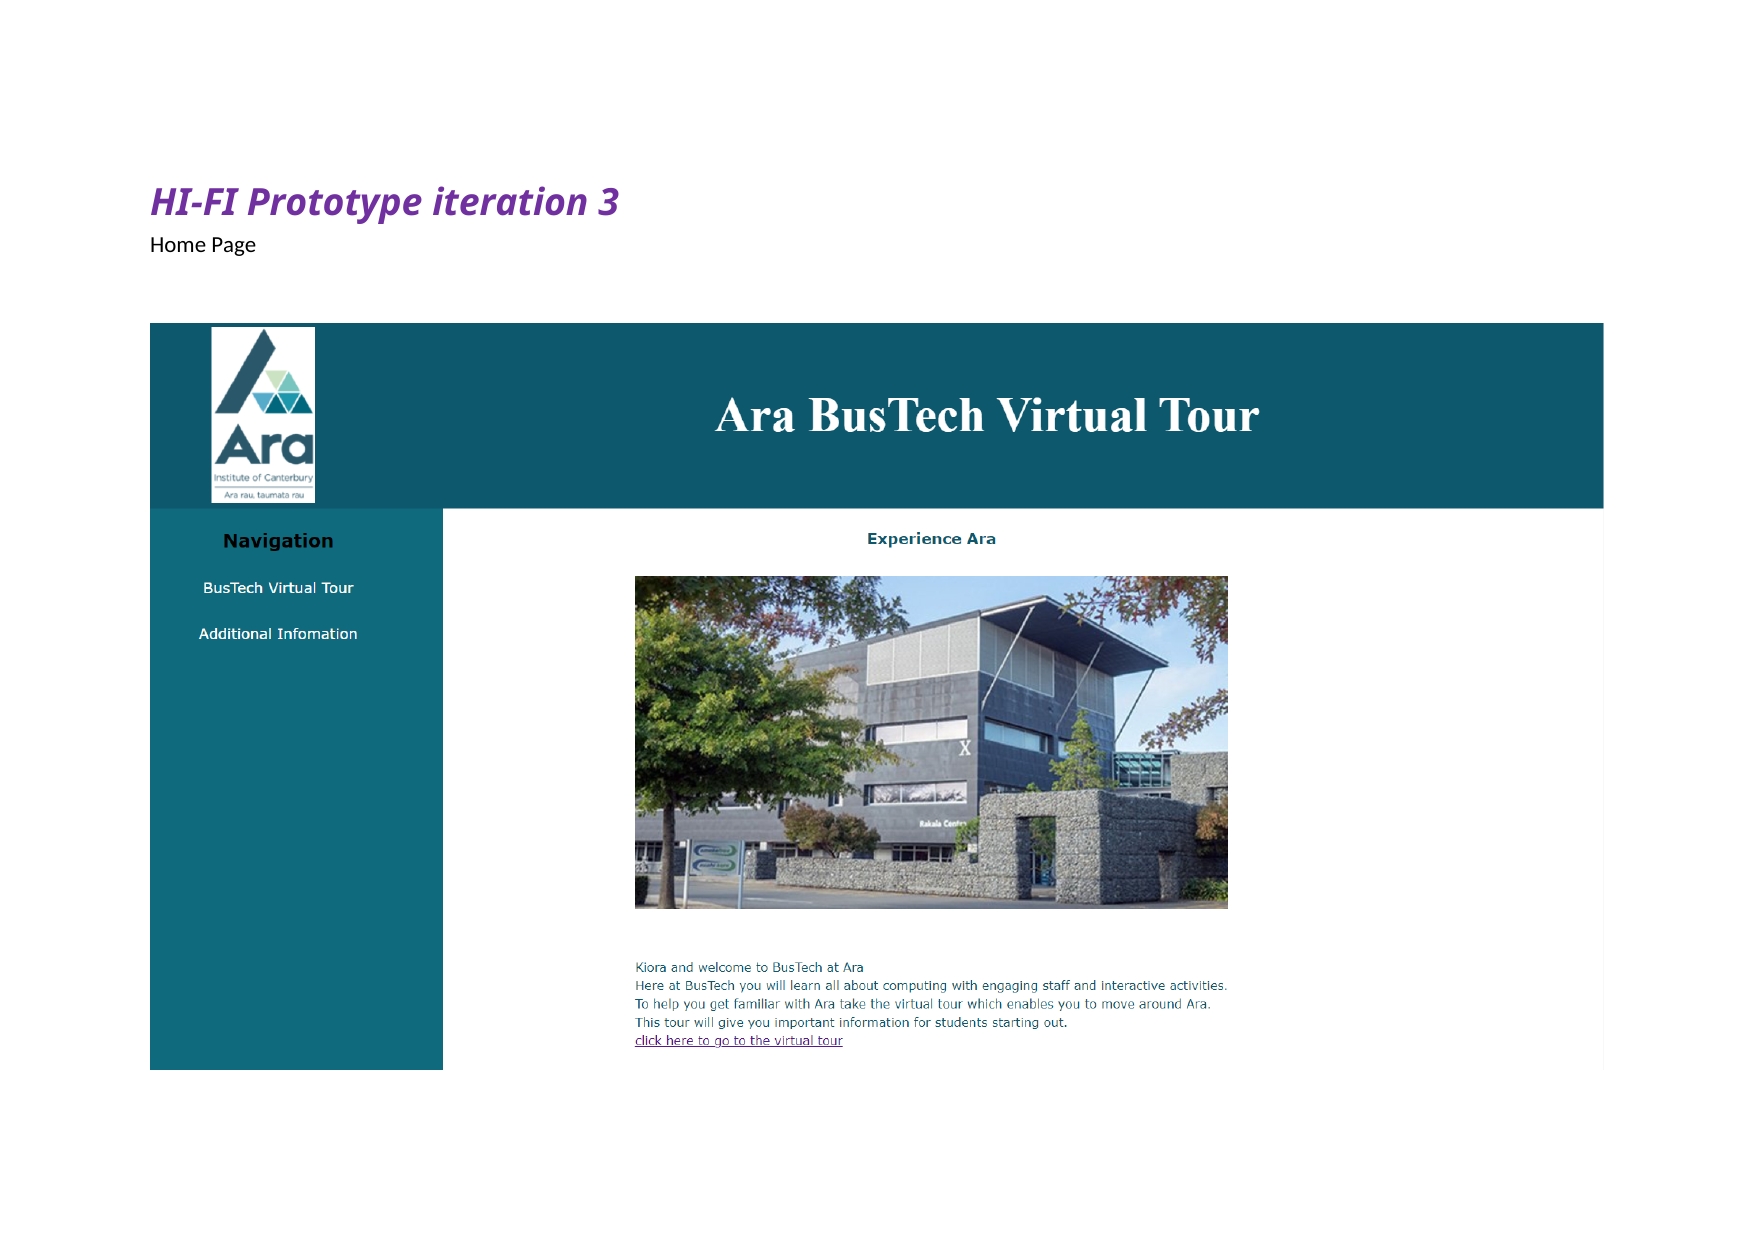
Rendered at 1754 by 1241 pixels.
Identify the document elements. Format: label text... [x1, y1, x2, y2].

picture [150, 323, 1604, 1070]
text Home Page [150, 230, 1604, 258]
subtitle HI-FI Prototype iteration 3 [150, 175, 1604, 226]
